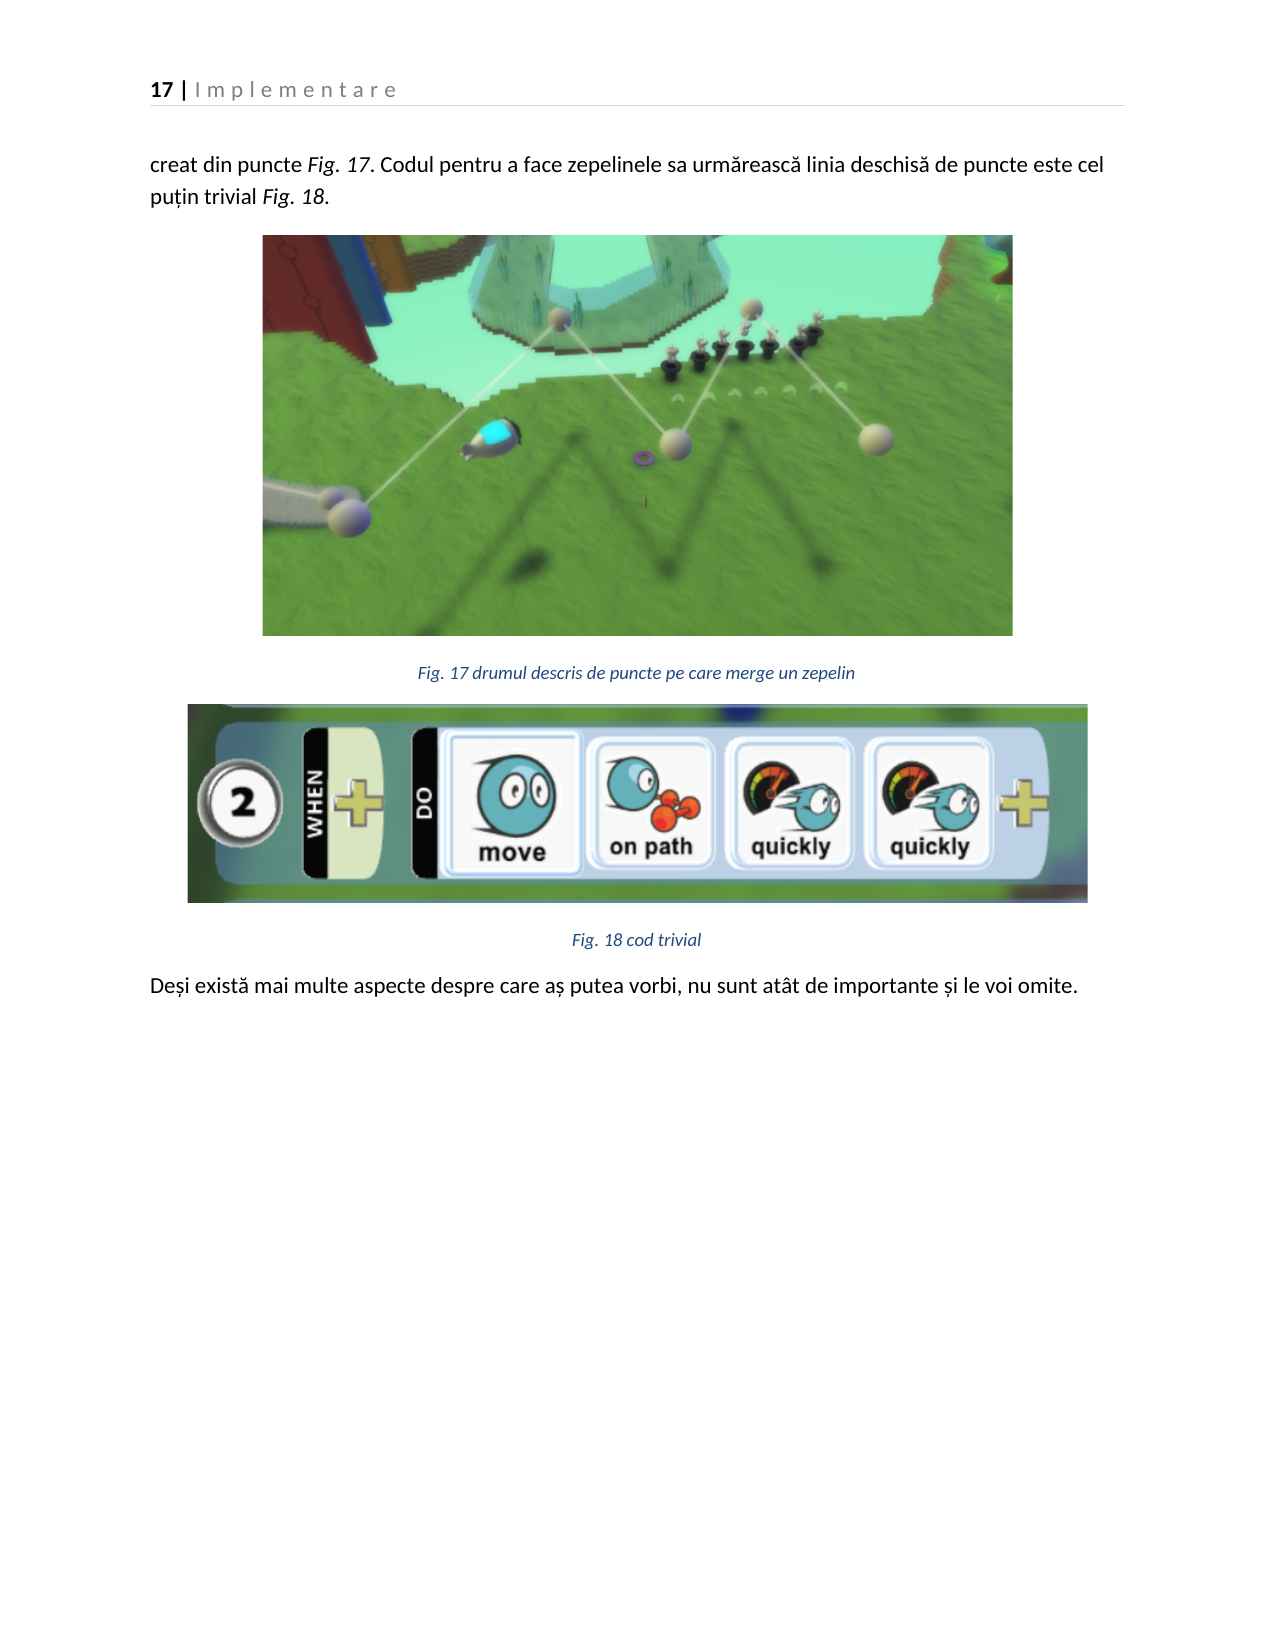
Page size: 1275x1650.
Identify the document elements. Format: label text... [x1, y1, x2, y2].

picture [187, 704, 1088, 903]
picture [262, 235, 1013, 636]
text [150, 150, 1125, 210]
text Deși există mai multe aspecte despre care aș putea vorbi, nu sunt atât de importante și le voi omite. [150, 972, 1125, 1000]
text Fig. 17 drumul descris de puncte pe care merge un zepelin [150, 661, 1125, 684]
text Fig. 18 cod trivial [150, 928, 1125, 951]
